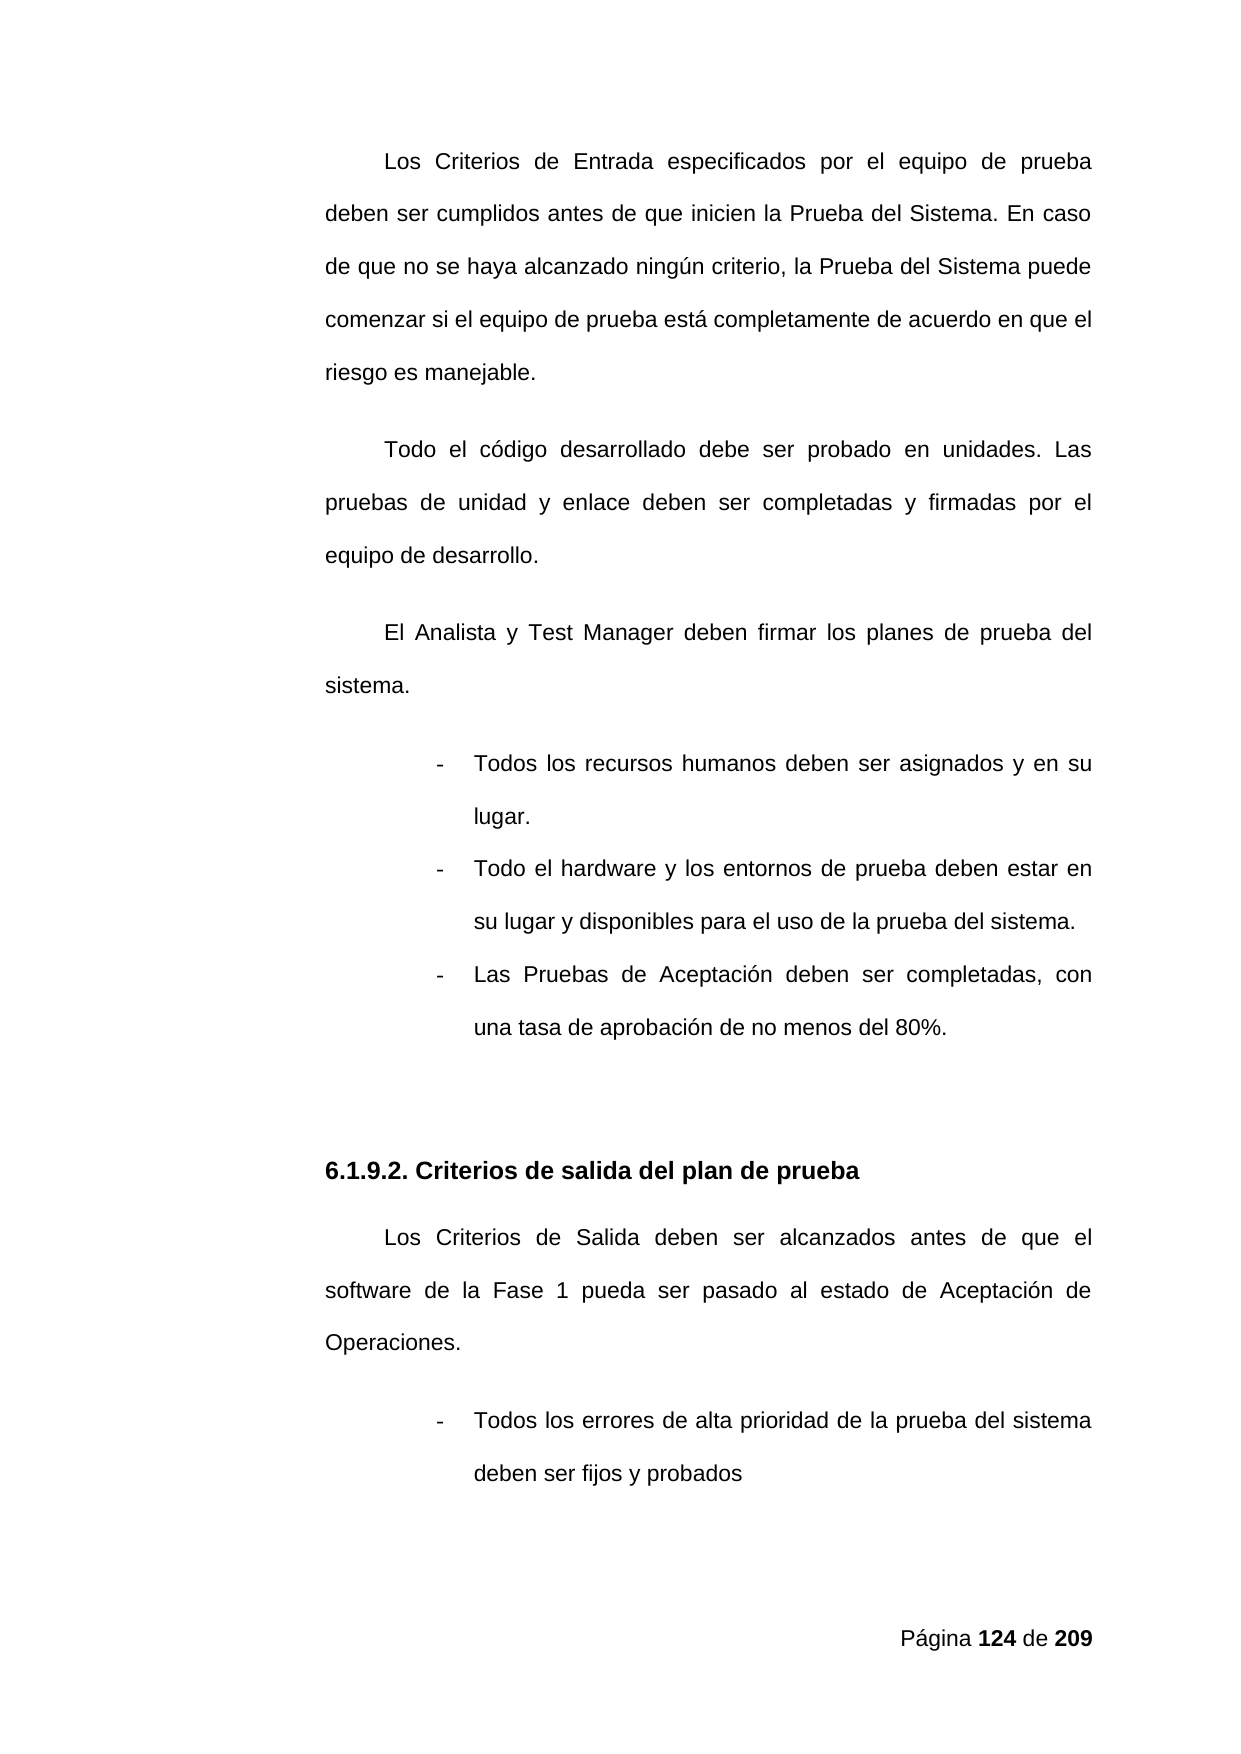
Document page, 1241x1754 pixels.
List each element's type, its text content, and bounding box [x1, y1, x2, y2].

list Todos los recursos humanos deben ser asignados y en su lugar. [436, 750, 1092, 829]
text Los Criterios de Entrada especificados por el equipo de prueba deben ser cumplidos antes de que inicien la Prueba del Sistema. En caso de que no se haya alcanzado ningún criterio, la Prueba del Sistema puede comenzar si el equipo de prueba está completamente de acuerdo en que el riesgo es manejable. [325, 148, 1092, 385]
list Todos los errores de alta prioridad de la prueba del sistema deben ser fijos y probados [436, 1407, 1092, 1486]
text El Analista y Test Manager deben firmar los planes de prueba del sistema. [325, 619, 1092, 698]
text 6.1.9.2. Criterios de salida del plan de prueba [251, 1156, 1092, 1184]
list Las Pruebas de Aceptación deben ser completadas, con una tasa de aprobación de no menos del 80%. [436, 961, 1092, 1040]
text Todo el código desarrollado debe ser probado en unidades. Las pruebas de unidad y enlace deben ser completadas y firmadas por el equipo de desarrollo. [325, 436, 1092, 568]
text Los Criterios de Salida deben ser alcanzados antes de que el software de la Fase 1 pueda ser pasado al estado de Aceptación de Operaciones. [325, 1224, 1092, 1356]
list Todo el hardware y los entornos de prueba deben estar en su lugar y disponibles para el uso de la prueba del sistema. [436, 855, 1092, 934]
